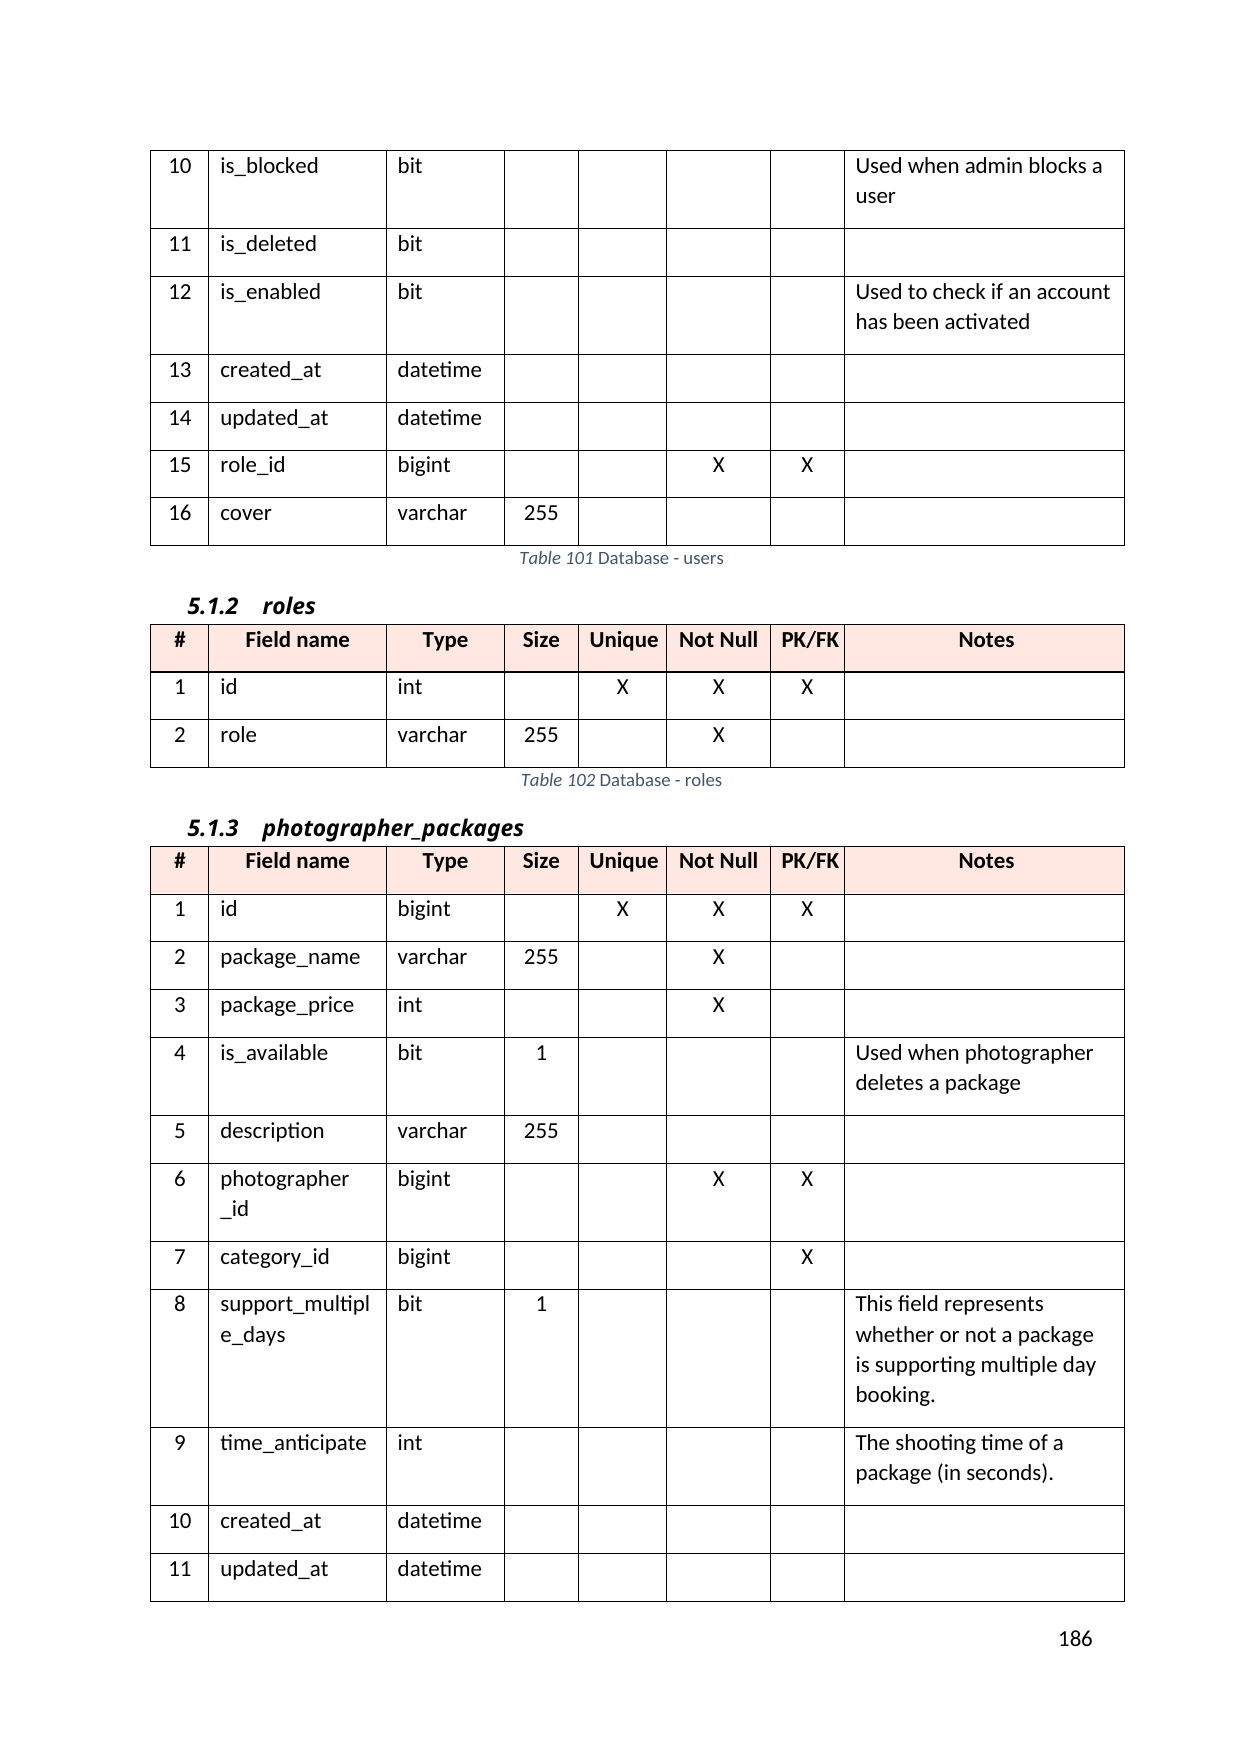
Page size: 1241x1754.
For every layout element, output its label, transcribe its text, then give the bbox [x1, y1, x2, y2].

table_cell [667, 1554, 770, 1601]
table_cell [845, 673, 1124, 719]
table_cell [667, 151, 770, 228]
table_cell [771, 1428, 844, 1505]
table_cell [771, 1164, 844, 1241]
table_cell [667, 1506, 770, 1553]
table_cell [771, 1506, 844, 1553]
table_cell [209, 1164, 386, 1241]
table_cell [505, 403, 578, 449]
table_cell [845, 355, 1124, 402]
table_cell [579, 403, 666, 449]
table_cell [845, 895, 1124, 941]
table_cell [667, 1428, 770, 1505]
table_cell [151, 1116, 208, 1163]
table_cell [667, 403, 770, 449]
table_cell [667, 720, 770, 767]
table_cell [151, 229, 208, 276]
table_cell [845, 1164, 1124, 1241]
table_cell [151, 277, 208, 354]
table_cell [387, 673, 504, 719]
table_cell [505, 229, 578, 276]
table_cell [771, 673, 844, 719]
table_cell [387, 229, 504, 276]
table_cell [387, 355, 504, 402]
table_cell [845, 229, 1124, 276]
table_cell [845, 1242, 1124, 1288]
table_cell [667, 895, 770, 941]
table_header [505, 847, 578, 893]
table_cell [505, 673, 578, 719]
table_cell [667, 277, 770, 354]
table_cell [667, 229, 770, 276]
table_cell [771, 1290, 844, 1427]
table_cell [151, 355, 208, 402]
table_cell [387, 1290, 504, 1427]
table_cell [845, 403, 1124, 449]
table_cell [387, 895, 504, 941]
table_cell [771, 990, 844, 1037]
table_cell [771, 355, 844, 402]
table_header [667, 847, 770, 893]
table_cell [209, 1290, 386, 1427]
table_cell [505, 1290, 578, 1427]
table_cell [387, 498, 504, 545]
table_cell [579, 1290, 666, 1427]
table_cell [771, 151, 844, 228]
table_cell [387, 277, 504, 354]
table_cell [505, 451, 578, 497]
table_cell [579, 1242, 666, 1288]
subtitle photographer_packages [187, 812, 1093, 843]
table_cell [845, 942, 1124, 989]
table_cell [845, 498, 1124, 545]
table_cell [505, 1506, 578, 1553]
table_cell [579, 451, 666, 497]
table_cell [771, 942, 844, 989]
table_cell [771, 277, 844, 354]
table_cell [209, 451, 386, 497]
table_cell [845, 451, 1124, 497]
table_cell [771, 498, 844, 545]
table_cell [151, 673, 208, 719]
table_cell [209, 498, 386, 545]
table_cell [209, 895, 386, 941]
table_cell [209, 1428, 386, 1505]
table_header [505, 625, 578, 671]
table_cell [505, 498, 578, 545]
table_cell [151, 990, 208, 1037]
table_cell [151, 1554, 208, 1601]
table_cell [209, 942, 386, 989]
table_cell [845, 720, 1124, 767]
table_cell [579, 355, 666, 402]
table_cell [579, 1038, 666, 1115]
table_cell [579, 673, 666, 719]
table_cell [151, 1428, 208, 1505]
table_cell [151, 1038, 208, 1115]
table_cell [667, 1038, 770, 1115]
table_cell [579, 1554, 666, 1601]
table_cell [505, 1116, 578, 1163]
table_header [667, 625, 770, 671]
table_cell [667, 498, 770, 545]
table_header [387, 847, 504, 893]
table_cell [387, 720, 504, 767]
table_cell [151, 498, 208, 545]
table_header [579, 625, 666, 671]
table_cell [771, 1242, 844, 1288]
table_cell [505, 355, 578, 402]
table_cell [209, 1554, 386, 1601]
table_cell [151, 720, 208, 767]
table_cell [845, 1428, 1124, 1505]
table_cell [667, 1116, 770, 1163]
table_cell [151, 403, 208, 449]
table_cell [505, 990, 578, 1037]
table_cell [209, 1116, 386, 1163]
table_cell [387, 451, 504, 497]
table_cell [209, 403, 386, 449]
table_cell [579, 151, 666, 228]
text Table 101 Database - users [150, 546, 1093, 569]
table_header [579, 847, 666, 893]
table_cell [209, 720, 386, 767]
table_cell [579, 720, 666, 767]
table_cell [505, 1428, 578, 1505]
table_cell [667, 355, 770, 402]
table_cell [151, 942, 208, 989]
text Table 102 Database - roles [150, 768, 1093, 791]
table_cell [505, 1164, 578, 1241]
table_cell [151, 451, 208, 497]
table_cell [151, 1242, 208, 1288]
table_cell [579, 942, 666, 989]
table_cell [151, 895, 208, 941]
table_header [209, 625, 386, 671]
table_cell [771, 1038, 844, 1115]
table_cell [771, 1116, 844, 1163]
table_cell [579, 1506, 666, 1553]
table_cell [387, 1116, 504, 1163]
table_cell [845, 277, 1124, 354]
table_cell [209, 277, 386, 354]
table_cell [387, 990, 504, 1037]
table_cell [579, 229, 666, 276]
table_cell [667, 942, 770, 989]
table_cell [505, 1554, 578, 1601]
subtitle roles [187, 590, 1093, 621]
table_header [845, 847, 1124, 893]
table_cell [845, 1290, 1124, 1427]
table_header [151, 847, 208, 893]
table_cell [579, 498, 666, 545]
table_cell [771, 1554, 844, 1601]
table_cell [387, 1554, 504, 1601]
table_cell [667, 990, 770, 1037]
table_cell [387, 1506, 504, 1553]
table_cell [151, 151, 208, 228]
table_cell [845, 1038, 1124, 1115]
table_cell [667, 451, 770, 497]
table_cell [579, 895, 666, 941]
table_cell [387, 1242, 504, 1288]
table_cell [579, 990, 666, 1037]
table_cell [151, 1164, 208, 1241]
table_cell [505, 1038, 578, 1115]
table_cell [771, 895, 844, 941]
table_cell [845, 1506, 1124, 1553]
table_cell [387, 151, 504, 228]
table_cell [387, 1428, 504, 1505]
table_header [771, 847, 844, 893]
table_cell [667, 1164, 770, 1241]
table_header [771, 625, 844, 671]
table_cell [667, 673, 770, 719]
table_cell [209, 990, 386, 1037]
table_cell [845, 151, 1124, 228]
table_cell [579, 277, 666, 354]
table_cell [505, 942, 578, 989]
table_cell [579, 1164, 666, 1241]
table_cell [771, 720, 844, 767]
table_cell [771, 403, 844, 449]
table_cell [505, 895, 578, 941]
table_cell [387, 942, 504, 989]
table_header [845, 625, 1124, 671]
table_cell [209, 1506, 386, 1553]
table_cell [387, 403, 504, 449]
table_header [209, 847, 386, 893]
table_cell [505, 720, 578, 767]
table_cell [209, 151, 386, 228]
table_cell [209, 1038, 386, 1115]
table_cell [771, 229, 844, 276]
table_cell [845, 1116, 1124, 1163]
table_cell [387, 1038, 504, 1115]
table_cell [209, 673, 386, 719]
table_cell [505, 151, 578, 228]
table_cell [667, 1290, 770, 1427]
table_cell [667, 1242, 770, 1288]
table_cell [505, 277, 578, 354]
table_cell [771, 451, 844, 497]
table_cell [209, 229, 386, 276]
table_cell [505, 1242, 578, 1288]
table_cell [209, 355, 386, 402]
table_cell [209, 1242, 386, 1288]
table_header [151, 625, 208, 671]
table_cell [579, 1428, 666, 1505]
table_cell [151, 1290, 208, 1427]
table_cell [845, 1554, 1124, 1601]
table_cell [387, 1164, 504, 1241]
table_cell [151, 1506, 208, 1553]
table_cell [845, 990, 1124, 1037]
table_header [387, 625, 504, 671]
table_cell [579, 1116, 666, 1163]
